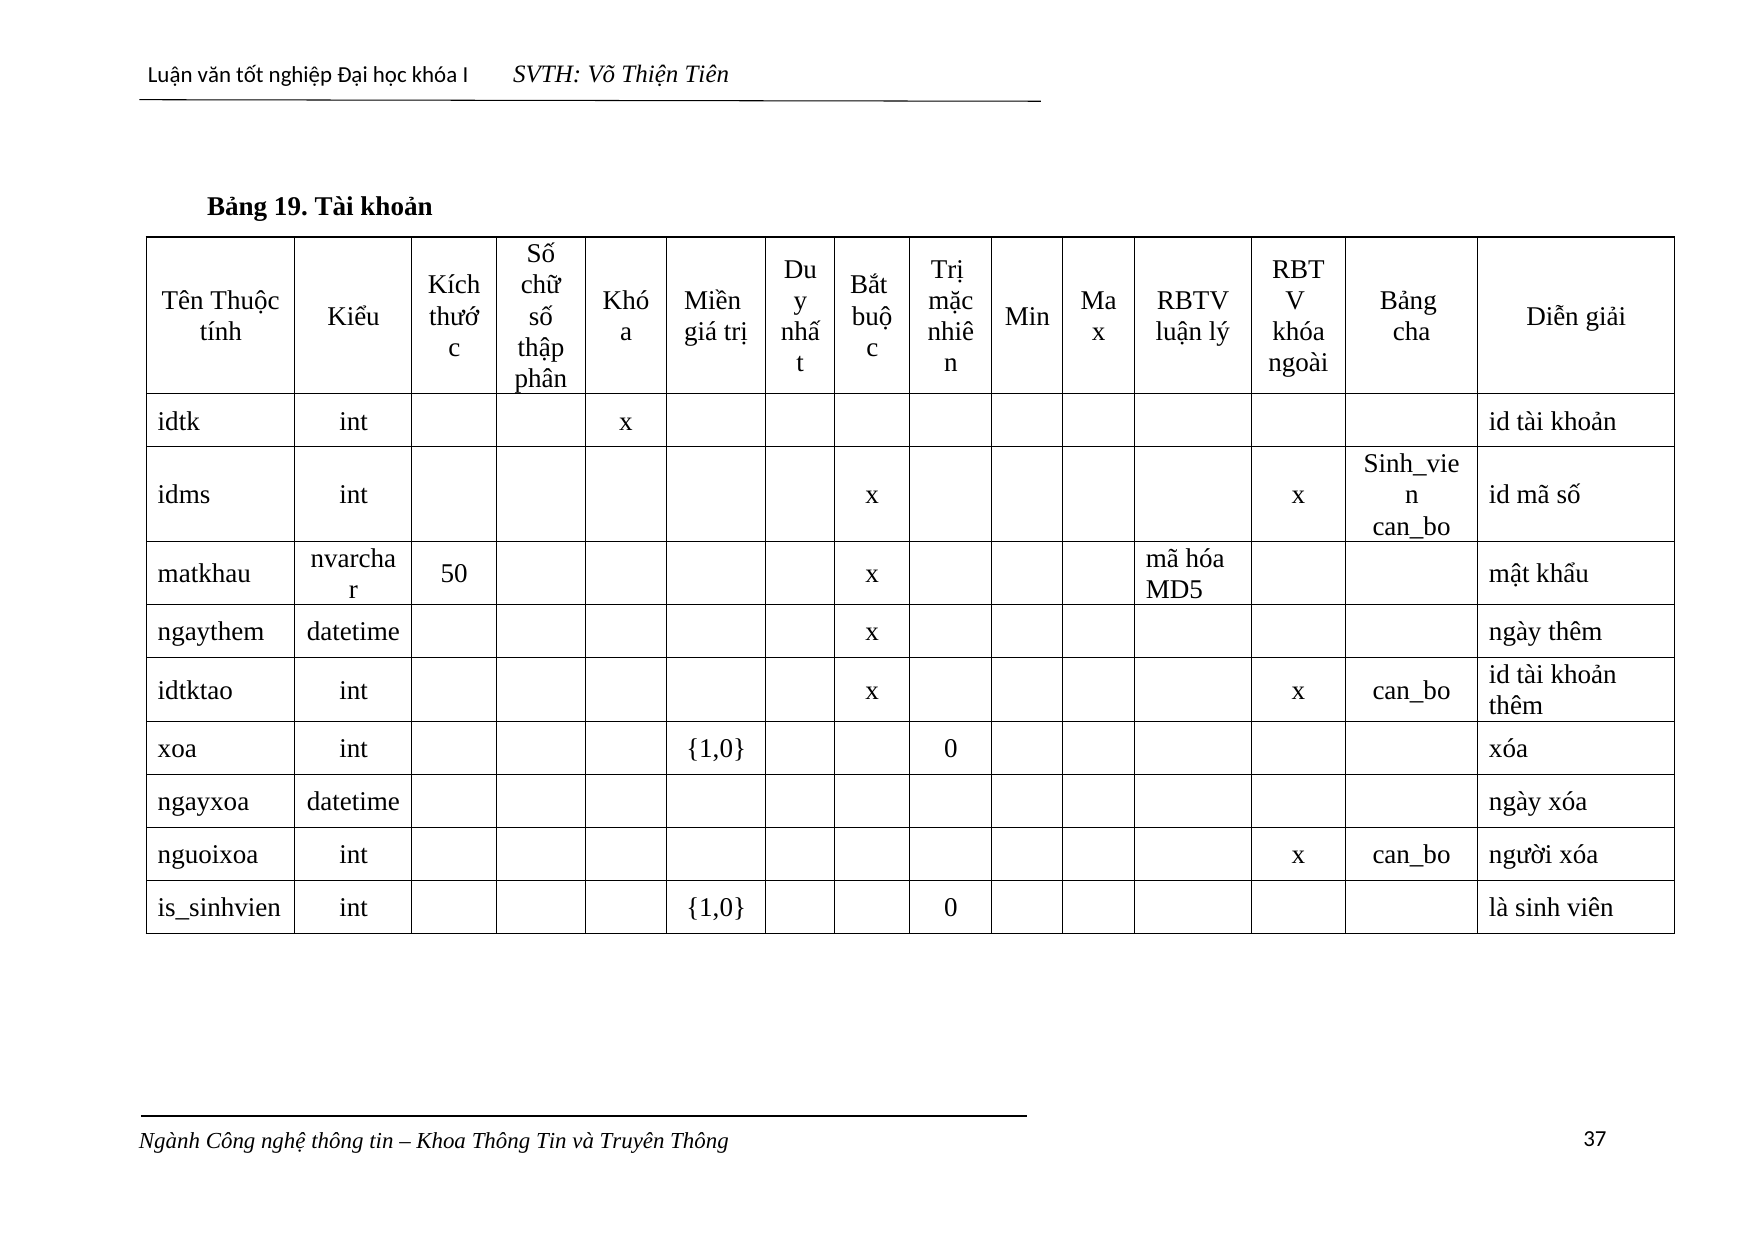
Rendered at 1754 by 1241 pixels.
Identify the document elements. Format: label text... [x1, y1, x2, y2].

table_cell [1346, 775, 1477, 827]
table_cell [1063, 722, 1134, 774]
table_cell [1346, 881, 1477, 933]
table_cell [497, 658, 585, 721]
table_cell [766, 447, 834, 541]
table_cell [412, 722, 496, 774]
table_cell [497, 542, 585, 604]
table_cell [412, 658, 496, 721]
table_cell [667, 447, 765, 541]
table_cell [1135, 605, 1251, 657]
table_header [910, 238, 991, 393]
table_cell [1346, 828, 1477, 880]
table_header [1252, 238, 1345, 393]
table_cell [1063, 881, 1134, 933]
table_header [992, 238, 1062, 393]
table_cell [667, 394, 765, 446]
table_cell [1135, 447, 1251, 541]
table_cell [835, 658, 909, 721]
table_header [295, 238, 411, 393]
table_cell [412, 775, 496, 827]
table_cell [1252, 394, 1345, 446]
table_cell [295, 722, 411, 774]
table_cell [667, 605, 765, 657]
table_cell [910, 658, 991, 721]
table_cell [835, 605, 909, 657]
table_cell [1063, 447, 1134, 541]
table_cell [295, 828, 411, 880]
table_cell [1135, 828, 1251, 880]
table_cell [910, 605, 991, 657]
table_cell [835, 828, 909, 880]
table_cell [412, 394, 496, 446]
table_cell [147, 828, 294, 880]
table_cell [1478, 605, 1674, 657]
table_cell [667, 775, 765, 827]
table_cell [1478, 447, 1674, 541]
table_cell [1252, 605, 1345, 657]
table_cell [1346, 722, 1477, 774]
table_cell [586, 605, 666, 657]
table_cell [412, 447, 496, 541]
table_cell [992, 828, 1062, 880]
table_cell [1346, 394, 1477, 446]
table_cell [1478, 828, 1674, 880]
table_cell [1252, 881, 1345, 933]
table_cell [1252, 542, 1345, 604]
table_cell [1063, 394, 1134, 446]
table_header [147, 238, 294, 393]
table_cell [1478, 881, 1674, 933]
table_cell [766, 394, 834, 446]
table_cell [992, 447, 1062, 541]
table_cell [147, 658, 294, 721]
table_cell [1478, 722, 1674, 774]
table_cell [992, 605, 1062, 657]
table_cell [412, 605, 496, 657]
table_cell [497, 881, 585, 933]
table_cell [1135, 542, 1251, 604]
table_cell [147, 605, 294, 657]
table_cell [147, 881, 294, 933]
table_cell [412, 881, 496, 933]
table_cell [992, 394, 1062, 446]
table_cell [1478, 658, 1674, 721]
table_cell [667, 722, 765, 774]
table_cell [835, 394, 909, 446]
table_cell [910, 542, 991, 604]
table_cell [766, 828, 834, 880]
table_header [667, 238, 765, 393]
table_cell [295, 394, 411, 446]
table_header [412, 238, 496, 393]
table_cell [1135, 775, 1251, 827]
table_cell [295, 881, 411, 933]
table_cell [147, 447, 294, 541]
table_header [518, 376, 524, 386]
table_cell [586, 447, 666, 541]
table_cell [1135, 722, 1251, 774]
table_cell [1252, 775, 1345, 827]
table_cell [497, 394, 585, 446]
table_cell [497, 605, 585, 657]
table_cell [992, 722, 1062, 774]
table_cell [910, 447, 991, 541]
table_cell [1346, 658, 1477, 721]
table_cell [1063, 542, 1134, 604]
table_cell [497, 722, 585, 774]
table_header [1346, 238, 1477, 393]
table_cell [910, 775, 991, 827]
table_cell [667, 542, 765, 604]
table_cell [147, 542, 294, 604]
text Bảng 19. Tài khoản [148, 190, 1606, 221]
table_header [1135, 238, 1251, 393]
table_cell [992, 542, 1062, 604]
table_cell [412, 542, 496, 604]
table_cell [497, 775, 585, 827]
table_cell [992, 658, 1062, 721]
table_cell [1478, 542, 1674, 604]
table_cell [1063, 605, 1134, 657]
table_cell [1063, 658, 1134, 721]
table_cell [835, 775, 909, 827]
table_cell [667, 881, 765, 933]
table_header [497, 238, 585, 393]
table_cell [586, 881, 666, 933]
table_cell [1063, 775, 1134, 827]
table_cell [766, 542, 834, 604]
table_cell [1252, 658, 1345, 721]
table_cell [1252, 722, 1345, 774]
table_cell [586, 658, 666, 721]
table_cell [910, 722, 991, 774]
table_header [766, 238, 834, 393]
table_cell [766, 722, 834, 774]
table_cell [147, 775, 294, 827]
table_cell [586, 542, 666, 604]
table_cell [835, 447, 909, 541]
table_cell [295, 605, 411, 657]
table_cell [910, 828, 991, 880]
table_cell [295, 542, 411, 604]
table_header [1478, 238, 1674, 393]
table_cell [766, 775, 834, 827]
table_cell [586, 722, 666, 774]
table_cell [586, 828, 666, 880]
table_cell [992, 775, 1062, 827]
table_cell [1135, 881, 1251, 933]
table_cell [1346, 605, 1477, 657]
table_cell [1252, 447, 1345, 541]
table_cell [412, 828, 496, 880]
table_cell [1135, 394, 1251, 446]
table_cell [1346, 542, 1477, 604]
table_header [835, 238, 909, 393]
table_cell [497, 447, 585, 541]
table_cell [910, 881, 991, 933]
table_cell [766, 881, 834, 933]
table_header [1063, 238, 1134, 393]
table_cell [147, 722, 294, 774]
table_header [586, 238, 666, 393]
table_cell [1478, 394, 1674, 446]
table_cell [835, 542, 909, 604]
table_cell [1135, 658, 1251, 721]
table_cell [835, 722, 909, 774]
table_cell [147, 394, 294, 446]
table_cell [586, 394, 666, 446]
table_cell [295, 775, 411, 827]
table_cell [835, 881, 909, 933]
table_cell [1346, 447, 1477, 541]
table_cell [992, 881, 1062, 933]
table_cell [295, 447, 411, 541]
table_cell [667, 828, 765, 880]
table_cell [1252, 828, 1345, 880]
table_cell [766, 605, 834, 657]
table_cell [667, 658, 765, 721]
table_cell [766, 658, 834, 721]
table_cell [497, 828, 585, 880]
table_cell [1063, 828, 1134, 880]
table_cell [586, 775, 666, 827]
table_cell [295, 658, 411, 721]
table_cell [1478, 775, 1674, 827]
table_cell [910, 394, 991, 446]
